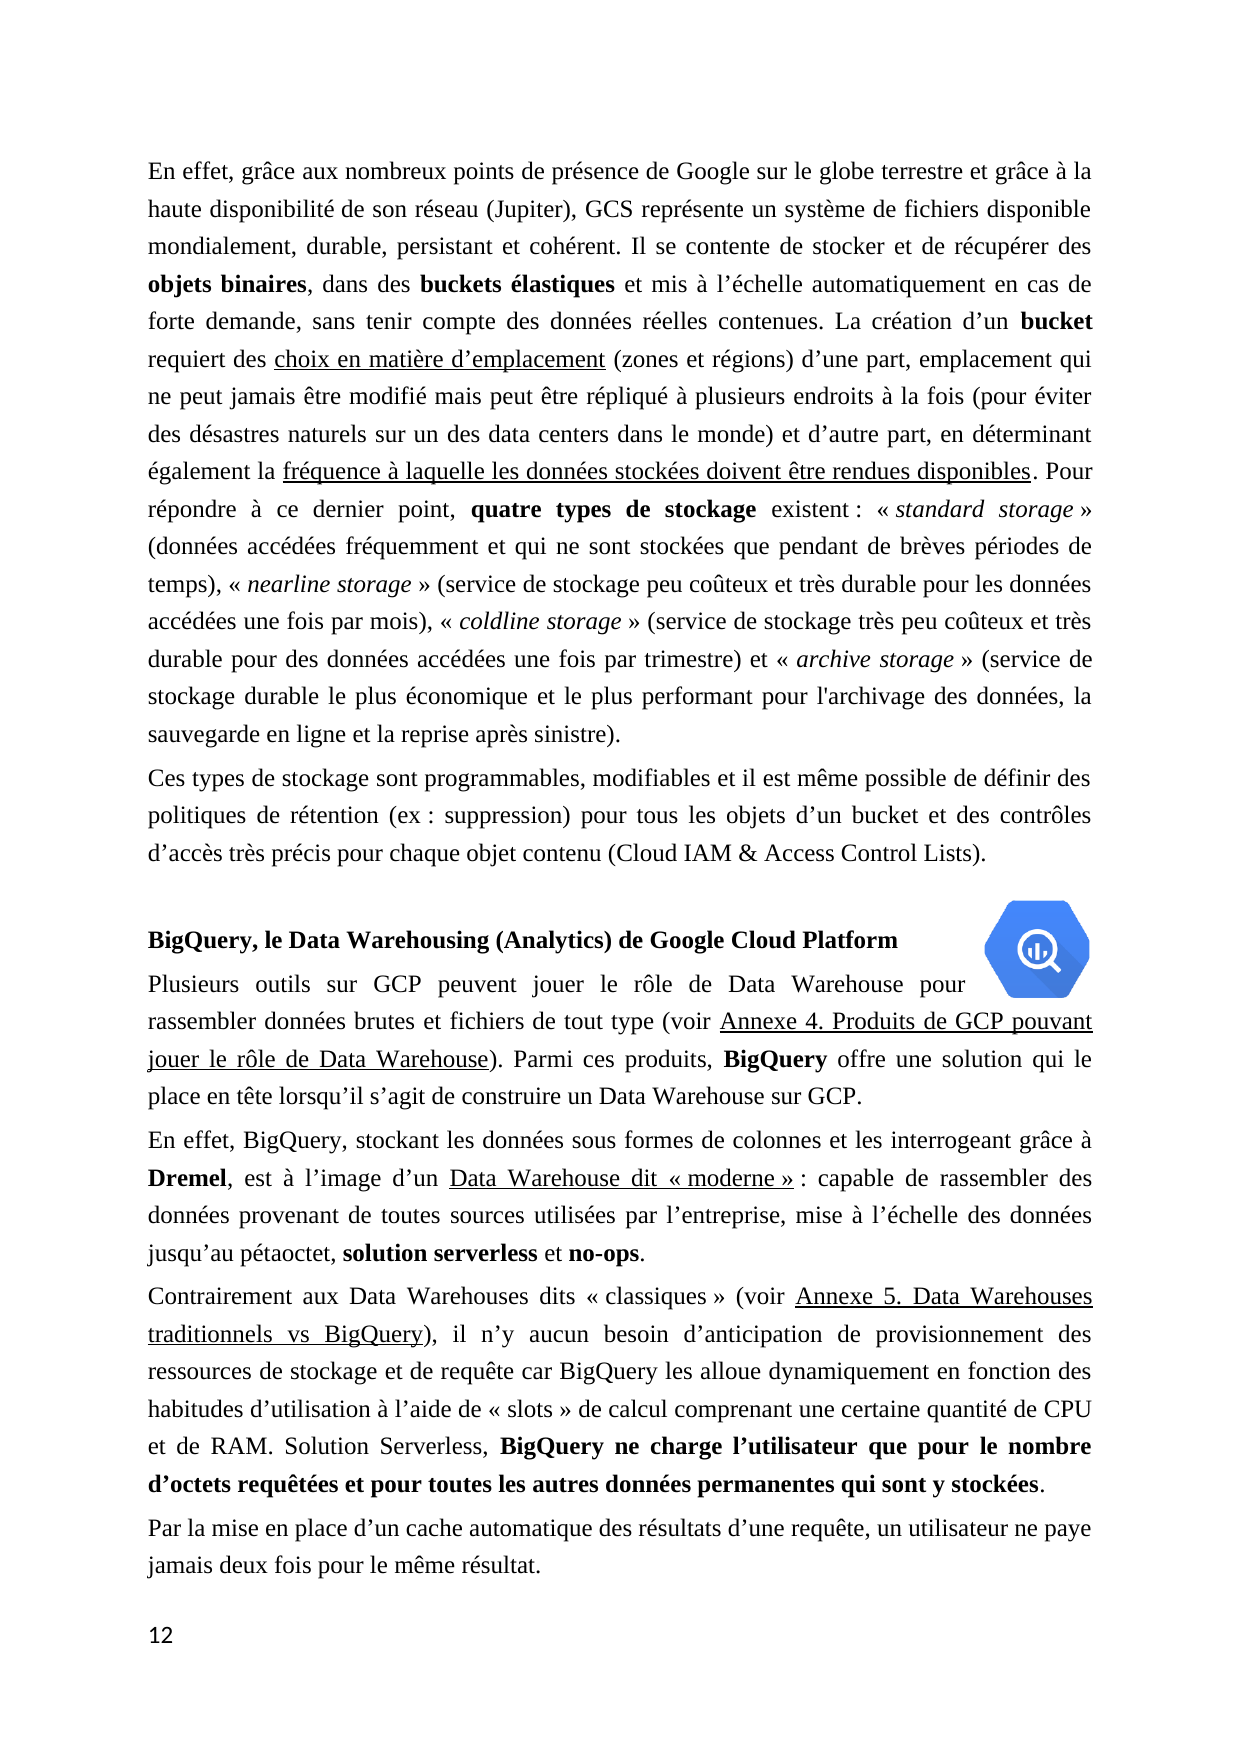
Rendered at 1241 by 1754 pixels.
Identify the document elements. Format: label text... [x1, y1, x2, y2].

picture [983, 900, 1090, 999]
text Ces types de stockage sont programmables, modifiables et il est même possible de définir des politiques de rétention (ex : suppression) pour tous les objets d’un bucket et des contrôles d’accès très précis pour chaque objet contenu (Cloud IAM & Access Control Lists). [148, 754, 1093, 866]
text En effet, grâce aux nombreux points de présence de Google sur le globe terrestre et grâce à la haute disponibilité de son réseau (Jupiter), GCS représente un système de fichiers disponible mondialement, durable, persistant et cohérent. Il se contente de stocker et de récupérer des objets binaires, dans des buckets élastiques et mis à l’échelle automatiquement en cas de forte demande, sans tenir compte des données réelles contenues. La création d’un bucket requiert des choix en matière d’emplacement (zones et régions) d’une part, emplacement qui ne peut jamais être modifié mais peut être répliqué à plusieurs endroits à la fois (pour éviter des désastres naturels sur un des data centers dans le monde) et d’autre part, en déterminant également la fréquence à laquelle les données stockées doivent être rendues disponibles. Pour répondre à ce dernier point, quatre types de stockage existent : « standard storage » (données accédées fréquemment et qui ne sont stockées que pendant de brèves périodes de temps), « nearline storage » (service de stockage peu coûteux et très durable pour les données accédées une fois par mois), « coldline storage » (service de stockage très peu coûteux et très durable pour des données accédées une fois par trimestre) et « archive storage » (service de stockage durable le plus économique et le plus performant pour l'archivage des données, la sauvegarde en ligne et la reprise après sinistre). [148, 148, 1093, 748]
text Par la mise en place d’un cache automatique des résultats d’une requête, un utilisateur ne paye jamais deux fois pour le même résultat. [148, 1504, 1093, 1579]
text Contrairement aux Data Warehouses dits « classiques » (voir Annexe 5. Data Warehouses traditionnels vs BigQuery), il n’y aucun besoin d’anticipation de provisionnement des ressources de stockage et de requête car BigQuery les alloue dynamiquement en fonction des habitudes d’utilisation à l’aide de « slots » de calcul comprenant une certaine quantité de CPU et de RAM. Solution Serverless, BigQuery ne charge l’utilisateur que pour le nombre d’octets requêtées et pour toutes les autres données permanentes qui sont y stockées. [148, 1273, 1093, 1498]
subtitle BigQuery, le Data Warehousing (Analytics) de Google Cloud Platform [148, 916, 986, 954]
text Plusieurs outils sur GCP peuvent jouer le rôle de Data Warehouse pour rassembler données brutes et fichiers de tout type (voir Annexe 4. Produits de GCP pouvant jouer le rôle de Data Warehouse). Parmi ces produits, BigQuery offre une solution qui le place en tête lorsqu’il s’agit de construire un Data Warehouse sur GCP. [148, 960, 1093, 1110]
text En effet, BigQuery, stockant les données sous formes de colonnes et les interrogeant grâce à Dremel, est à l’image d’un Data Warehouse dit « moderne » : capable de rassembler des données provenant de toutes sources utilisées par l’entreprise, mise à l’échelle des données jusqu’au pétaoctet, solution serverless et no-ops. [148, 1116, 1093, 1266]
